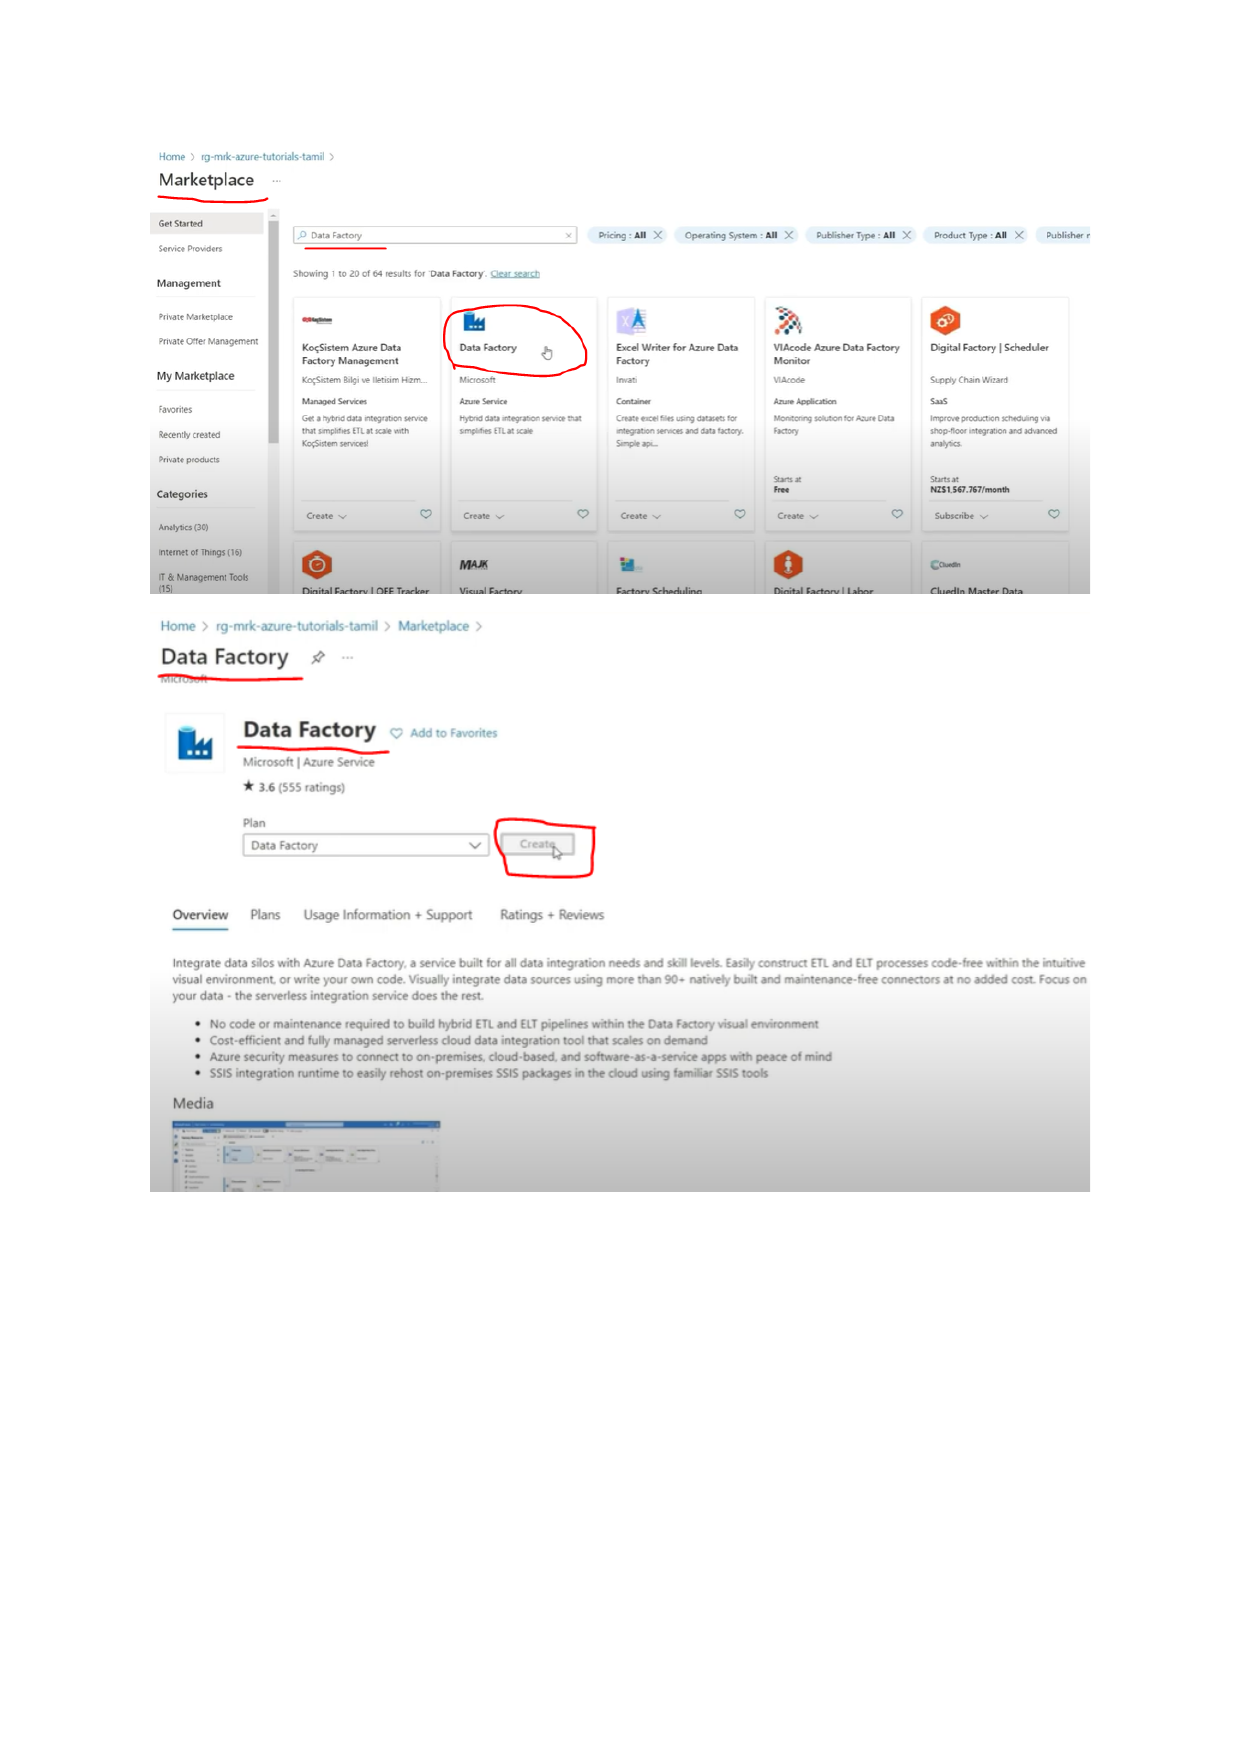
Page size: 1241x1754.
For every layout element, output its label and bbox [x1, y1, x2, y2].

picture [150, 612, 1091, 1192]
picture [150, 150, 1091, 594]
